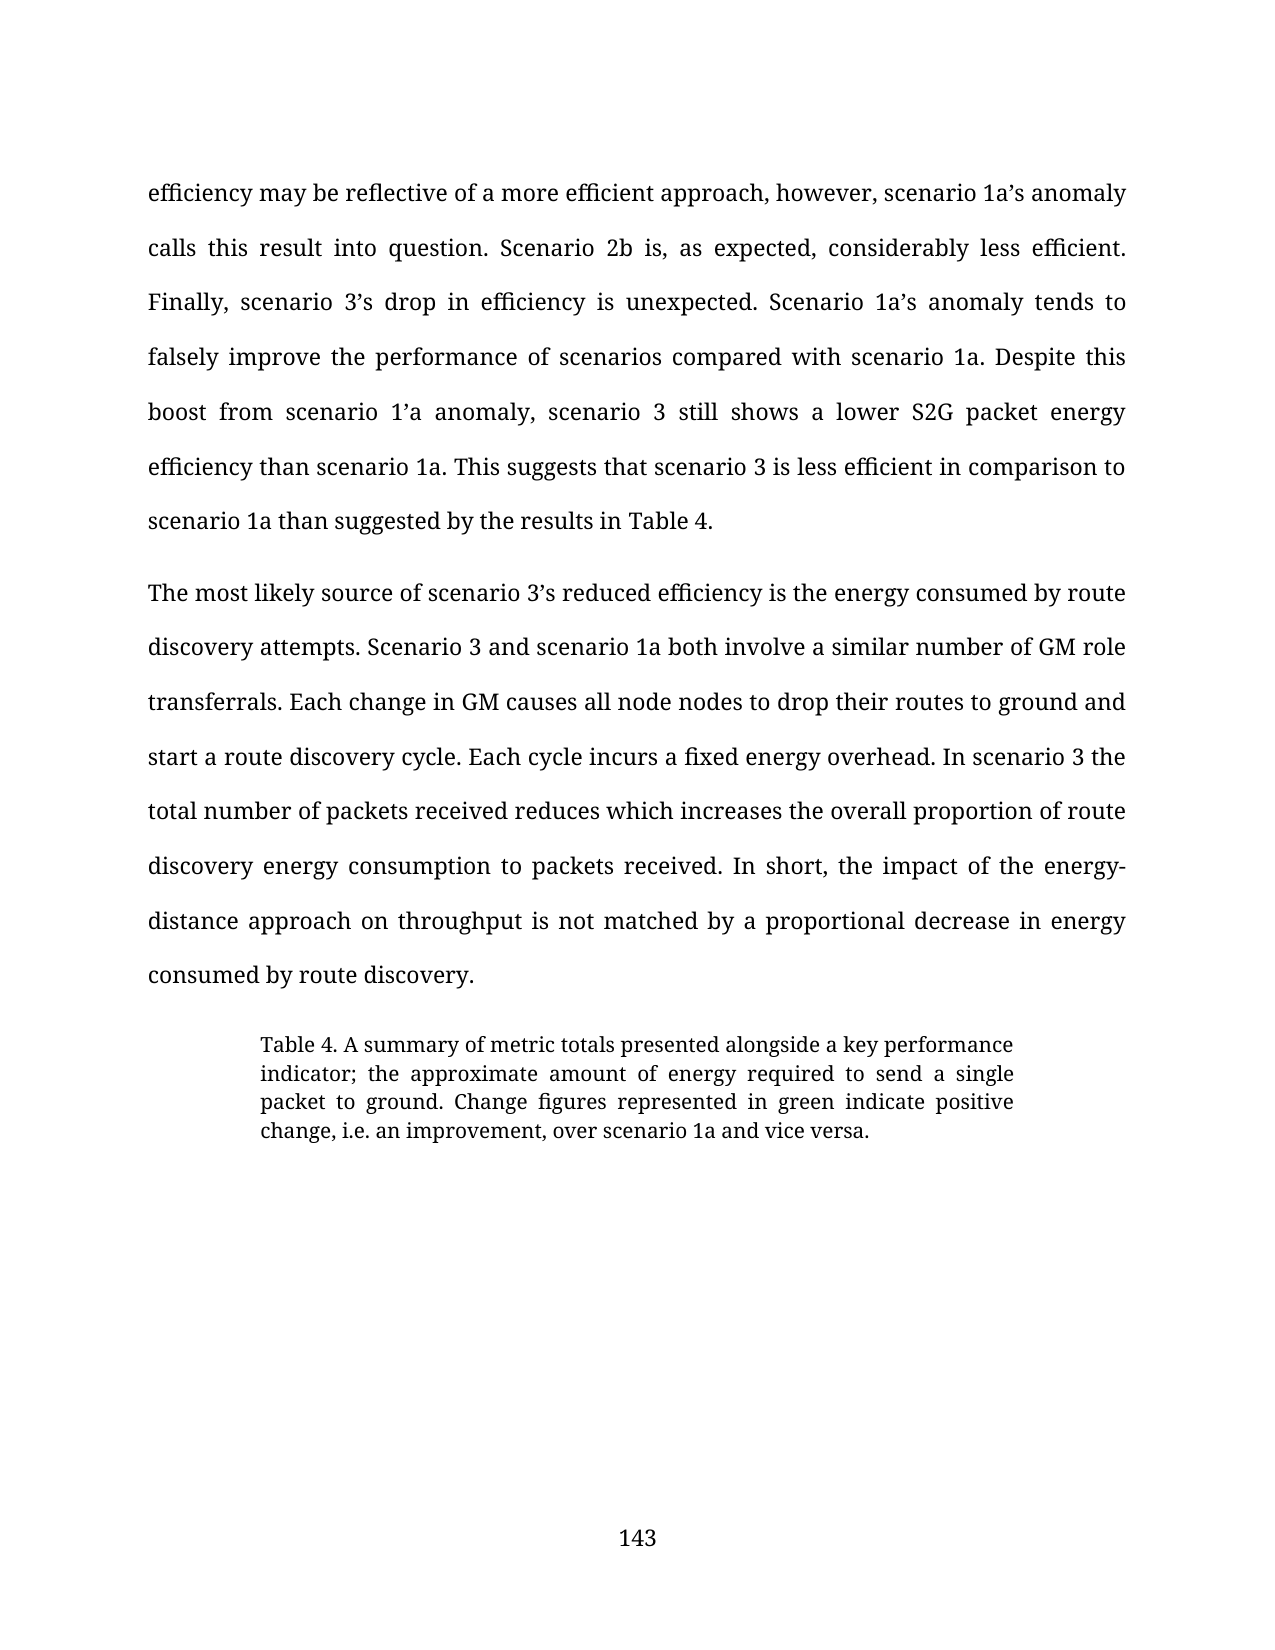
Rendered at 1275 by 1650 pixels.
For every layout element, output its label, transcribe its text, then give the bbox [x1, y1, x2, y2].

title Table 4. A summary of metric totals presented alongside a key performance indicator; the approximate amount of energy required to send a single packet to ground. Change figures represented in green indicate positive change, i.e. an improvement, over scenario 1a and vice versa. [260, 1031, 1015, 1144]
text The most likely source of scenario 3’s reduced efficiency is the energy consumed by route discovery attempts. Scenario 3 and scenario 1a both involve a similar number of GM role transferrals. Each change in GM causes all node nodes to drop their routes to ground and start a route discovery cycle. Each cycle incurs a fixed energy overhead. In scenario 3 the total number of packets received reduces which increases the overall proportion of route discovery energy consumption to packets received. In short, the impact of the energy-distance approach on throughput is not matched by a proportional decrease in energy consumed by route discovery. [148, 576, 1127, 991]
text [148, 177, 1127, 536]
